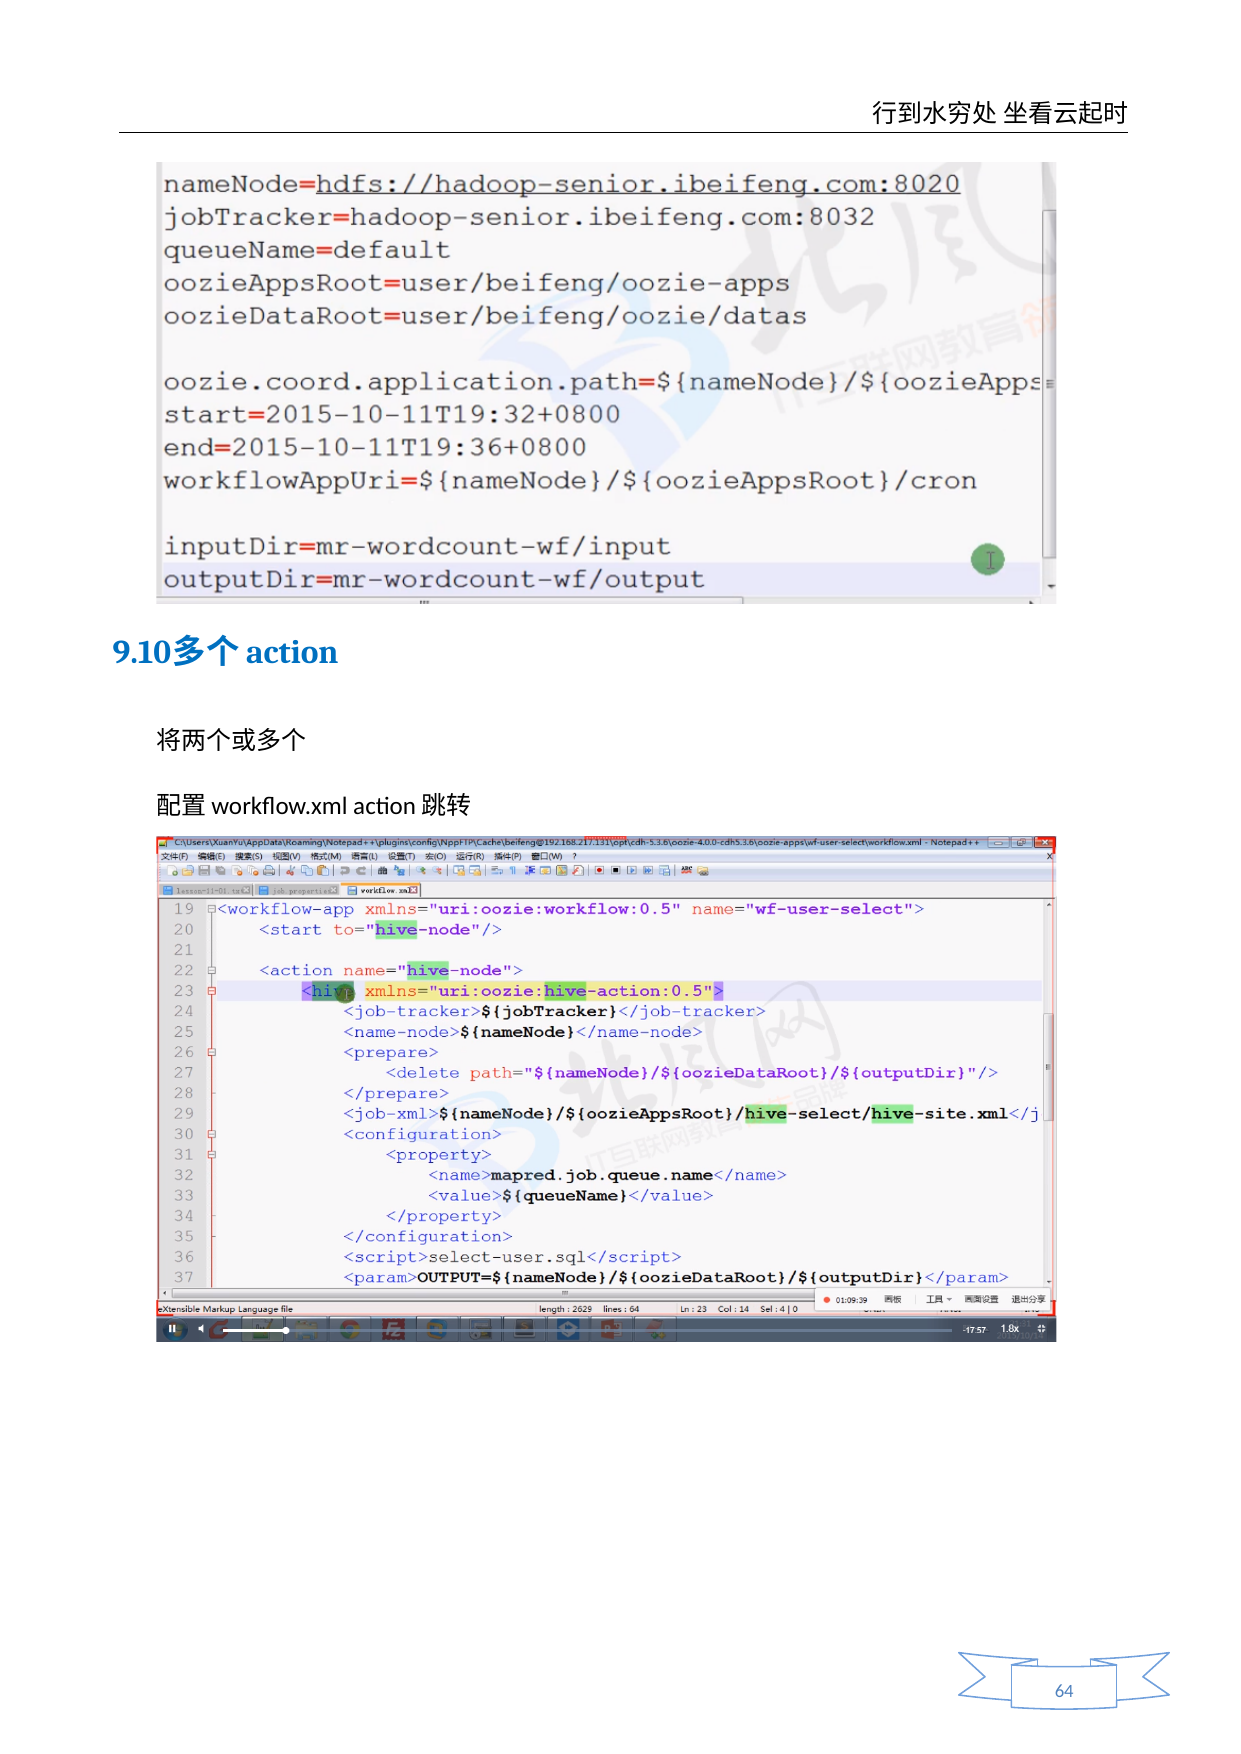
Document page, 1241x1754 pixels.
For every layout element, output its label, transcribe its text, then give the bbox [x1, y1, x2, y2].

picture [156, 162, 1057, 604]
text 将两个或多个 [156, 706, 1128, 771]
text 配置workflow.xml action跳转 [156, 771, 1128, 836]
picture [156, 836, 1057, 1342]
subtitle 多个action [112, 617, 1128, 682]
